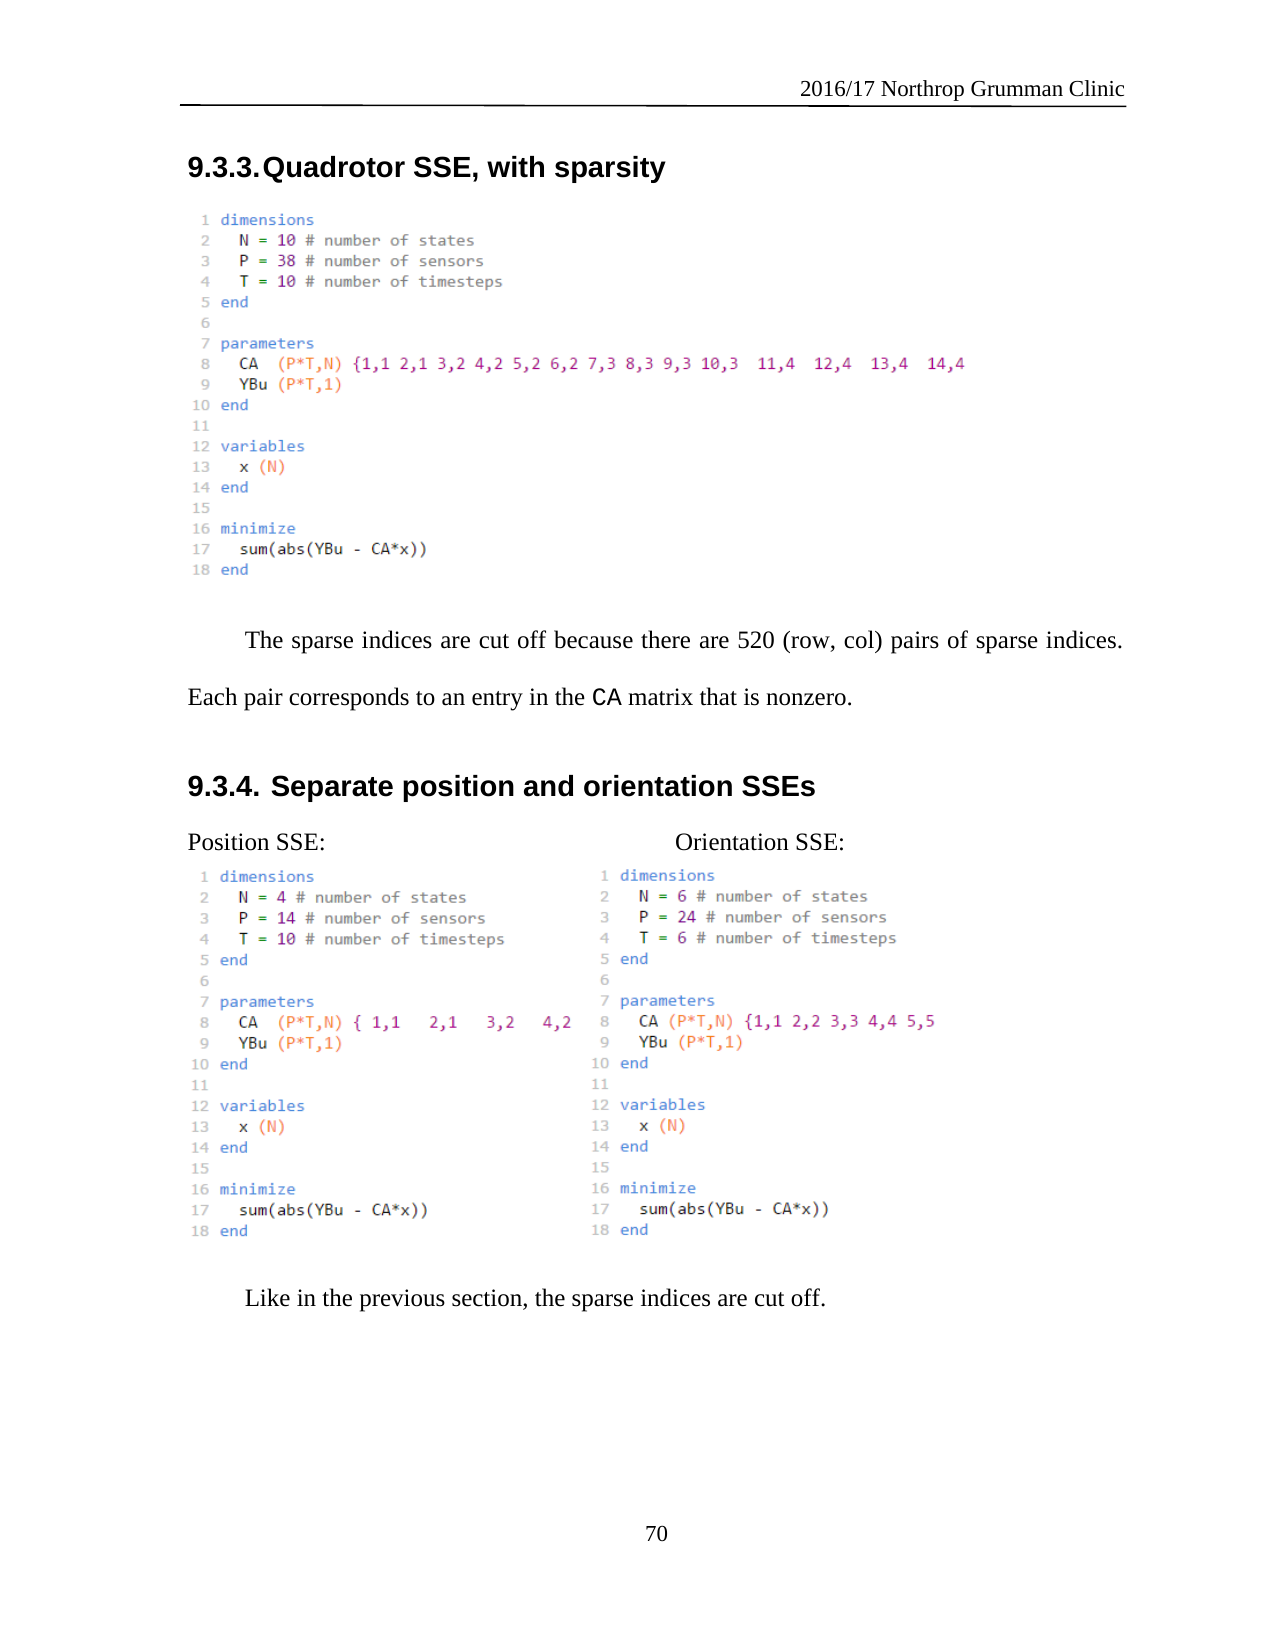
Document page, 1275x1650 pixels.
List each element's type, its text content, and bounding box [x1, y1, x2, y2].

subtitle Quadrotor SSE, with sparsity [187, 150, 1125, 183]
picture [187, 208, 972, 584]
picture [586, 860, 941, 1242]
subtitle Separate position and orientation SSEs [187, 769, 1125, 802]
text Position SSE: Orientation SSE: [187, 827, 1125, 856]
text The sparse indices are cut off because there are 520 (row, col) pairs of sparse indices. Each pair corresponds to an entry in the CA matrix that is nonzero. [187, 625, 1125, 713]
picture [187, 860, 581, 1242]
text Like in the previous section, the sparse indices are cut off. [187, 1283, 1125, 1312]
